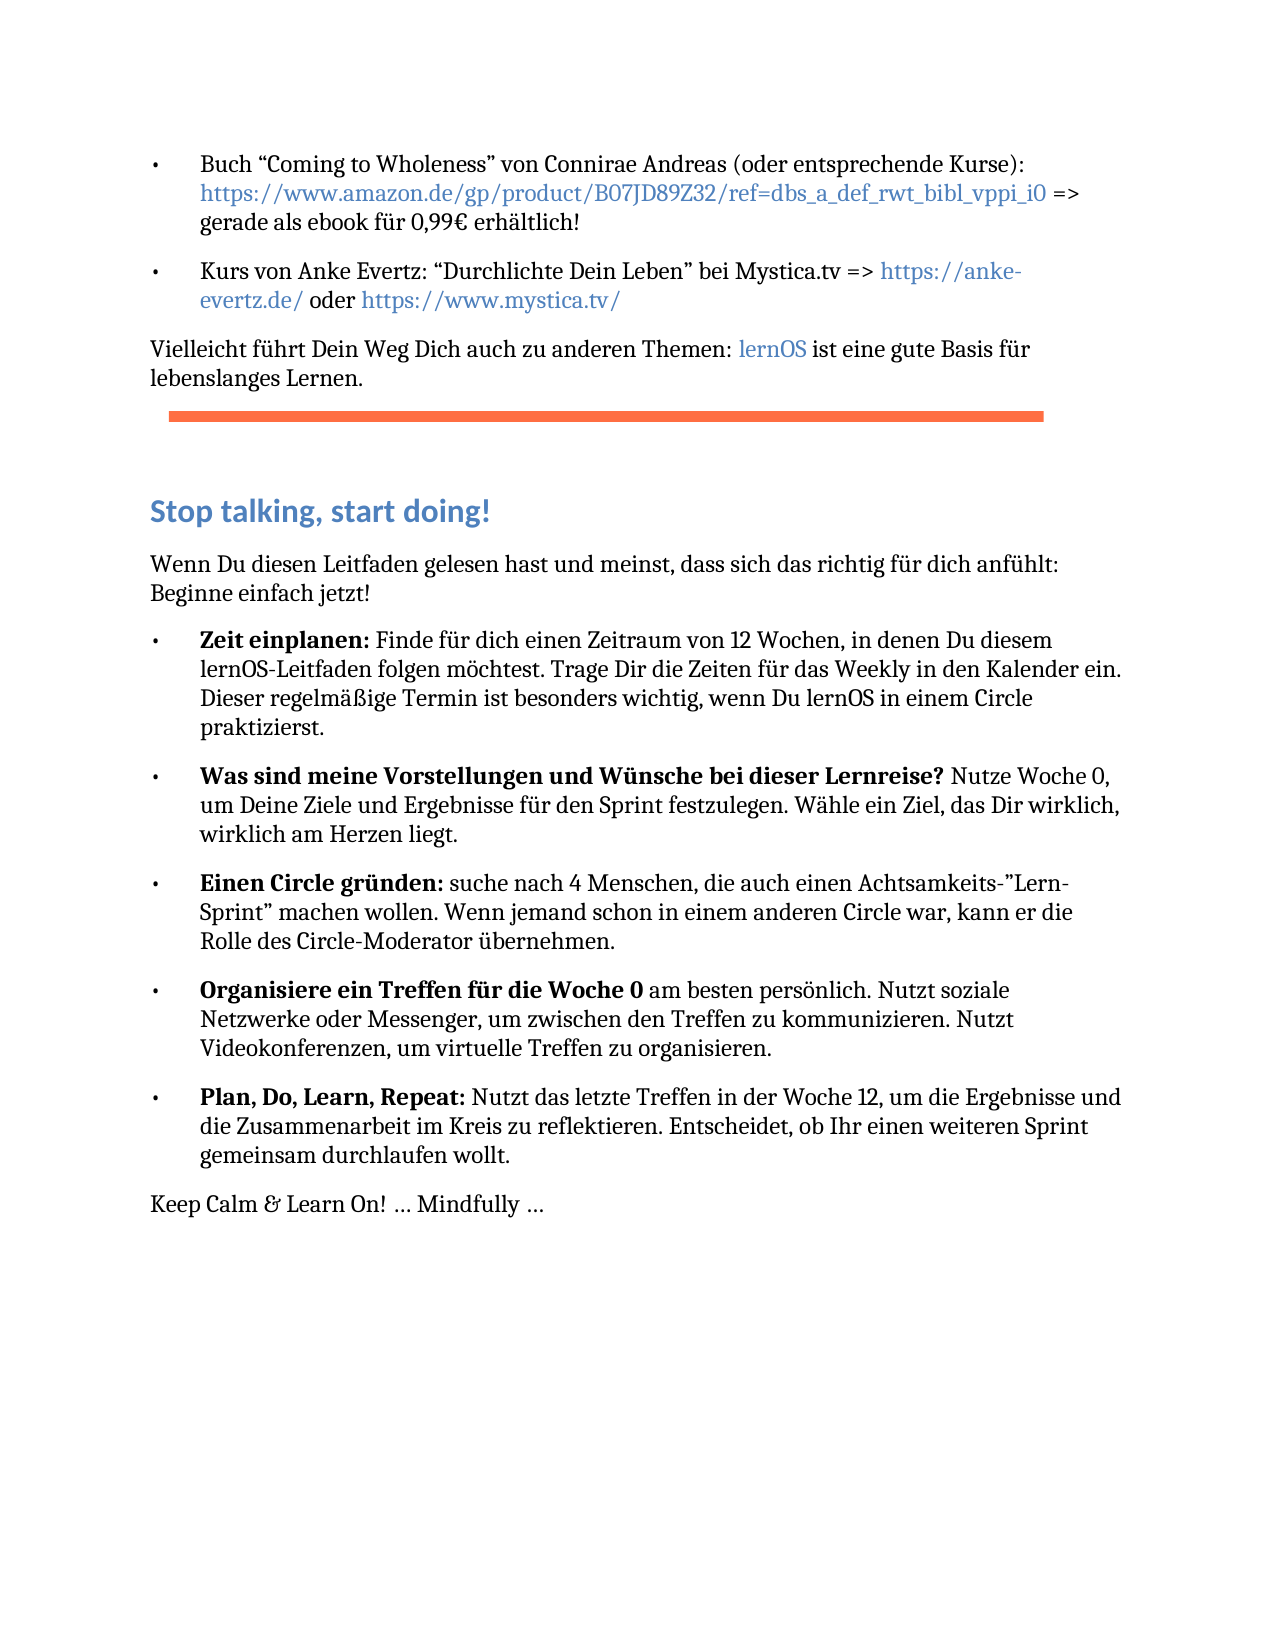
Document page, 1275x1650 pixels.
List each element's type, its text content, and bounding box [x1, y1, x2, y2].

list Buch “Coming to Wholeness” von Connirae Andreas (oder entsprechende Kurse): https://www.amazon.de/gp/product/B07JD89Z32/ref=dbs_a_def_rwt_bibl_vppi_i0 => gerade als ebook für 0,99€ erhältlich! [150, 150, 1125, 236]
list Zeit einplanen: Finde für dich einen Zeitraum von 12 Wochen, in denen Du diesem lernOS-Leitfaden folgen möchtest. Trage Dir die Zeiten für das Weekly in den Kalender ein. Dieser regelmäßige Termin ist besonders wichtig, wenn Du lernOS in einem Circle praktizierst. [150, 626, 1125, 741]
list Kurs von Anke Evertz: “Durchlichte Dein Leben” bei Mystica.tv => https://anke-evertz.de/ oder https://www.mystica.tv/ [150, 257, 1125, 314]
picture [168, 411, 1044, 422]
list Was sind meine Vorstellungen und Wünsche bei dieser Lernreise? Nutze Woche 0, um Deine Ziele und Ergebnisse für den Sprint festzulegen. Wähle ein Ziel, das Dir wirklich, wirklich am Herzen liegt. [150, 762, 1125, 848]
list Organisiere ein Treffen für die Woche 0 am besten persönlich. Nutzt soziale Netzwerke oder Messenger, um zwischen den Treffen zu kommunizieren. Nutzt Videokonferenzen, um virtuelle Treffen zu organisieren. [150, 976, 1125, 1062]
list Einen Circle gründen: suche nach 4 Menschen, die auch einen Achtsamkeits-”Lern-Sprint” machen wollen. Wenn jemand schon in einem anderen Circle war, kann er die Rolle des Circle-Moderator übernehmen. [150, 869, 1125, 955]
subtitle Stop talking, start doing! [150, 490, 1125, 531]
text Keep Calm & Learn On! … Mindfully … [150, 1190, 1125, 1219]
text Wenn Du diesen Leitfaden gelesen hast und meinst, dass sich das richtig für dich anfühlt: Beginne einfach jetzt! [150, 550, 1125, 607]
text Vielleicht führt Dein Weg Dich auch zu anderen Themen: lernOS ist eine gute Basis für lebenslanges Lernen. [150, 335, 1125, 393]
list Plan, Do, Learn, Repeat: Nutzt das letzte Treffen in der Woche 12, um die Ergebnisse und die Zusammenarbeit im Kreis zu reflektieren. Entscheidet, ob Ihr einen weiteren Sprint gemeinsam durchlaufen wollt. [150, 1083, 1125, 1169]
